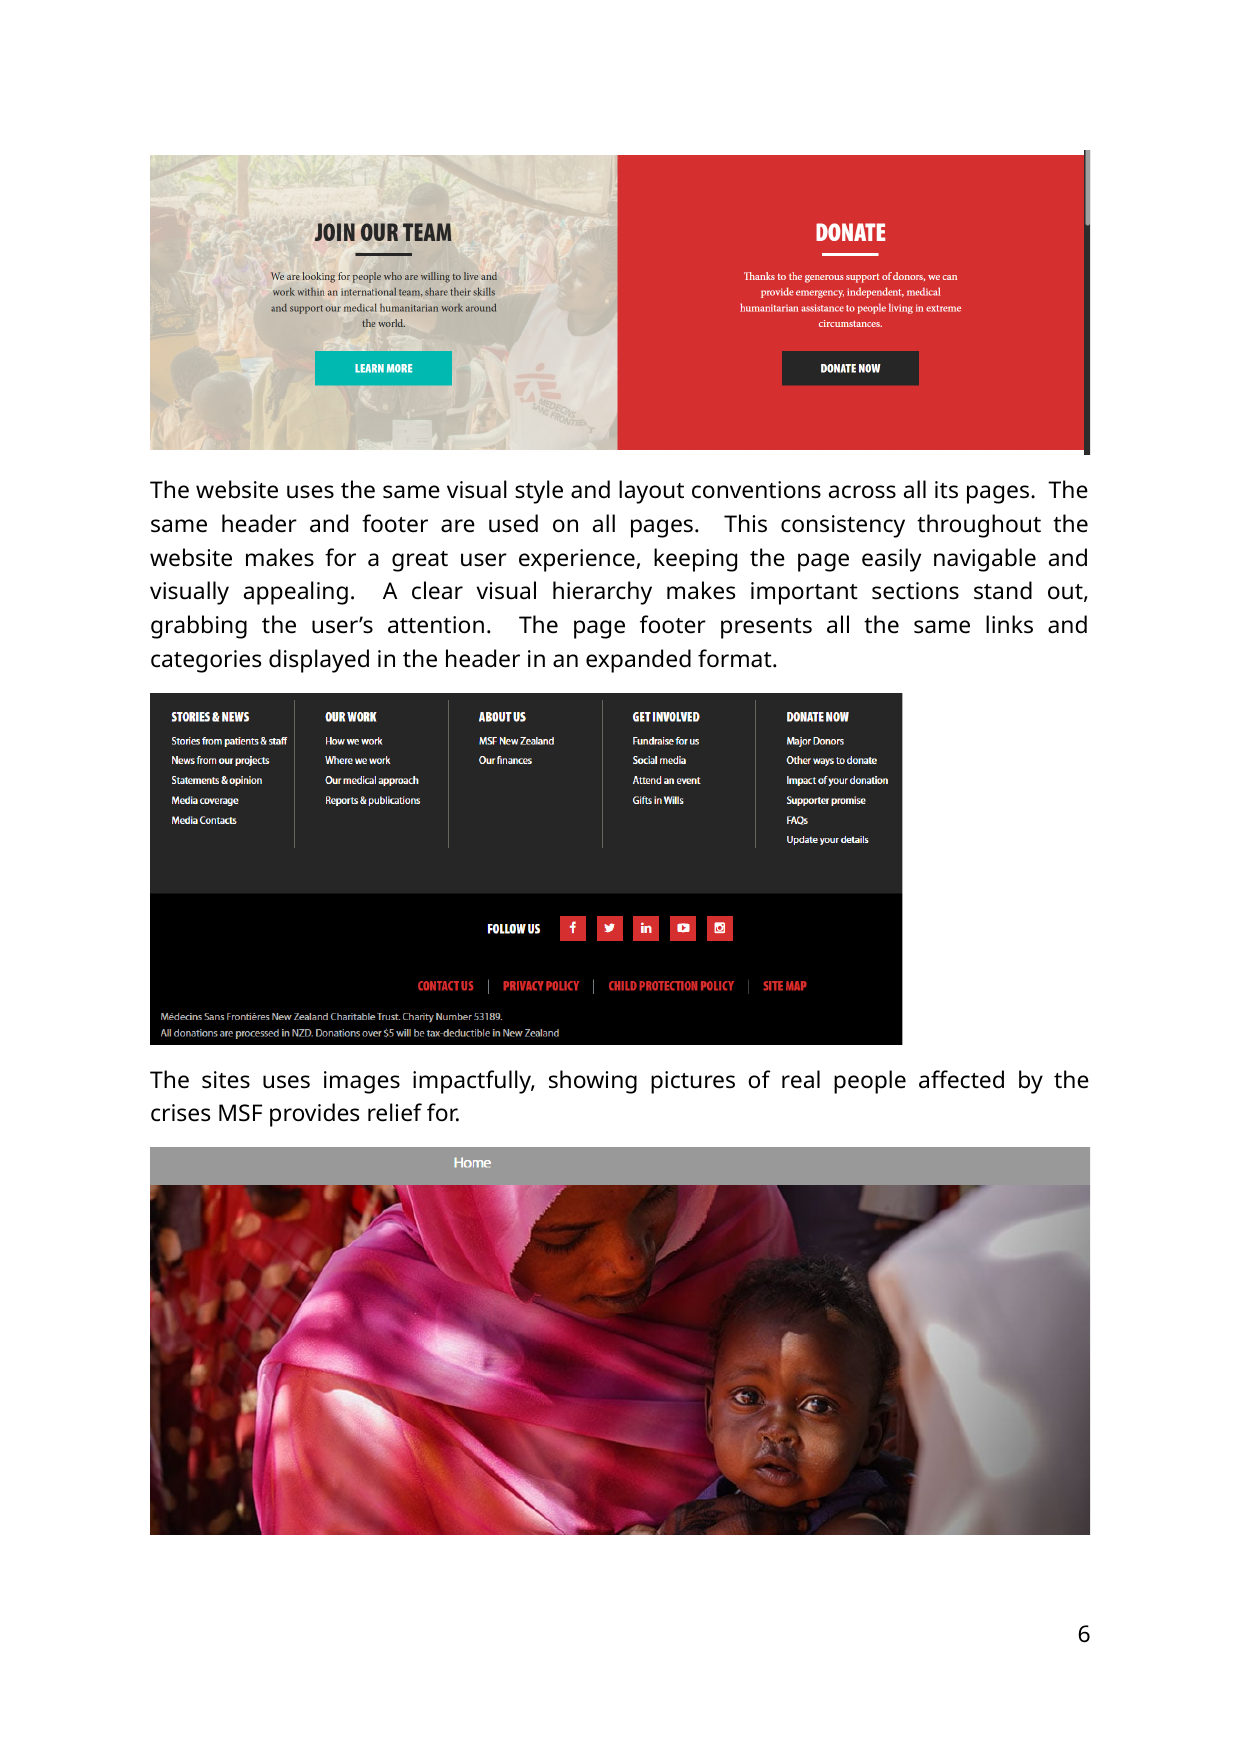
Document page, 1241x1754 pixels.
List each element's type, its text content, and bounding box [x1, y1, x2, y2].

picture [150, 1147, 1091, 1541]
picture [150, 150, 1091, 455]
text The website uses the same visual style and layout conventions across all its pages. The same header and footer are used on all pages. This consistency throughout the website makes for a great user experience, keeping the page easily navigable and visually appealing. A clear visual hierarchy makes important sections stand out, grabbing the user’s attention. The page footer presents all the same links and categories displayed in the header in an expanded format. [150, 474, 1090, 674]
picture [150, 693, 903, 1045]
text The sites uses images impactfully, showing pictures of real people affected by the crises MSF provides relief for. [150, 1063, 1090, 1128]
